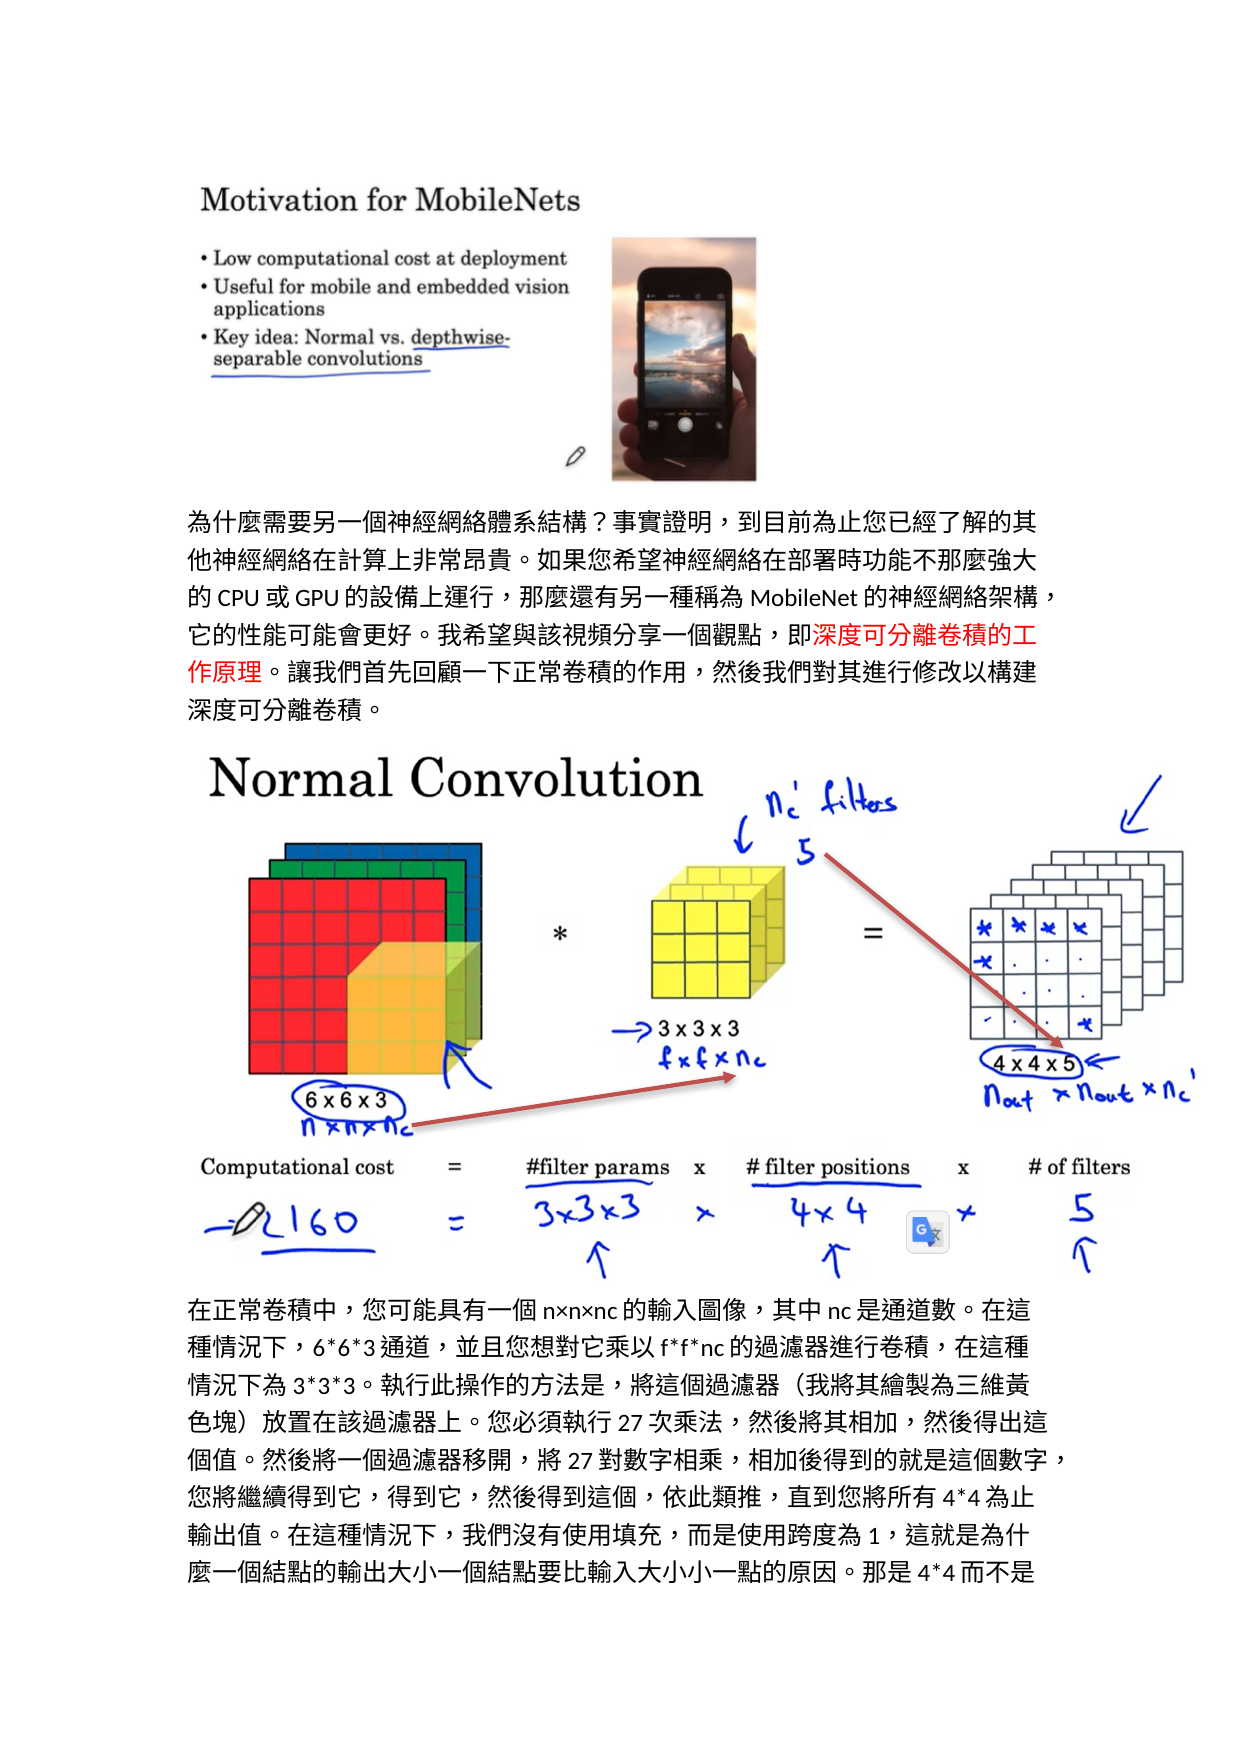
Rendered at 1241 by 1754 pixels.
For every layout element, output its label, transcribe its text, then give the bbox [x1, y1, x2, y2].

text 為什麼需要另一個神經網絡體系結構？事實證明，到目前為止您已經了解的其他神經網絡在計算上非常昂貴。如果您希望神經網絡在部署時功能不那麼強大的CPU或GPU的設備上運行，那麼還有另一種稱為MobileNet的神經網絡架構，它的性能可能會更好。我希望與該視頻分享一個觀點，即深度可分離卷積的工作原理。讓我們首先回顧一下正常卷積的作用，然後我們對其進行修改以構建深度可分離卷積。 [187, 502, 1053, 727]
picture [187, 178, 762, 489]
picture [187, 734, 1214, 1282]
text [187, 1289, 1053, 1589]
